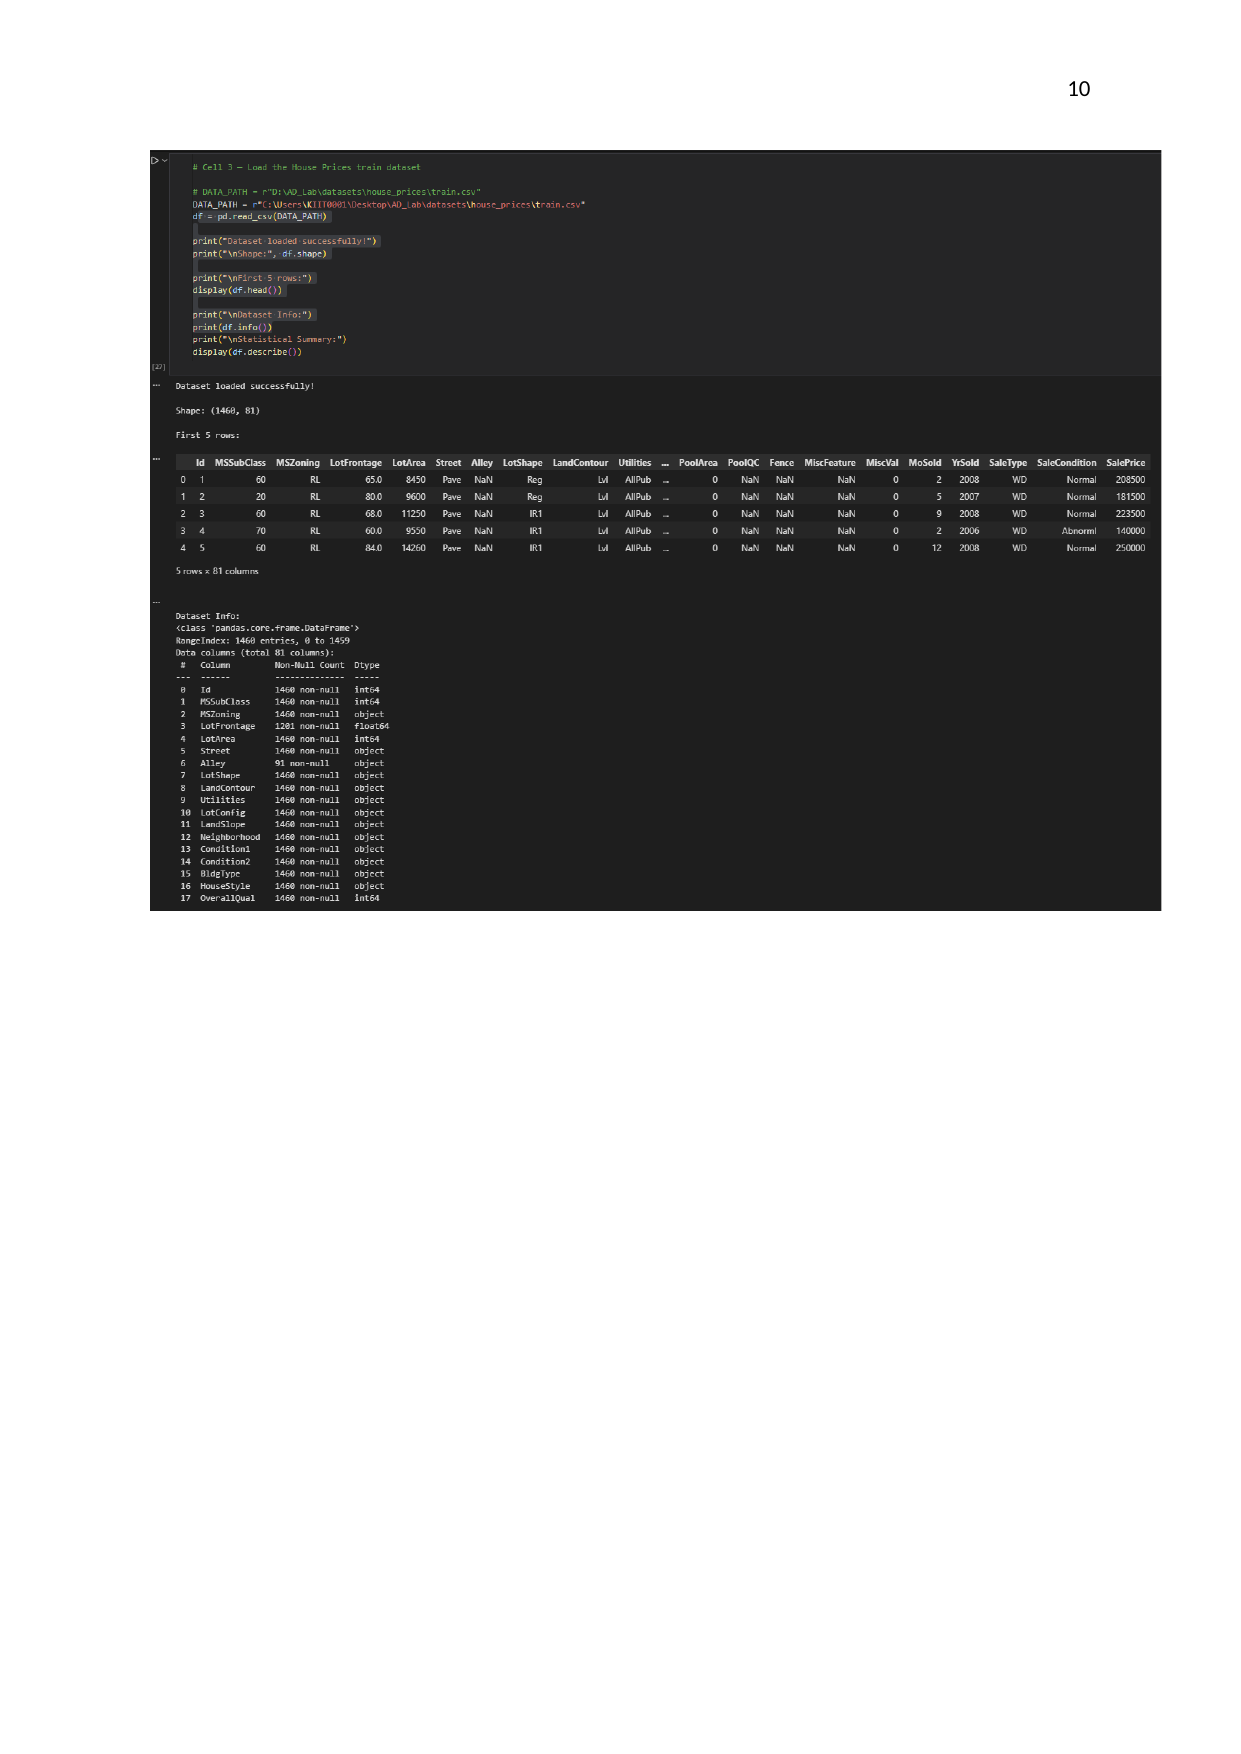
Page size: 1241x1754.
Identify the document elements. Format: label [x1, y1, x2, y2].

picture [150, 150, 1162, 911]
